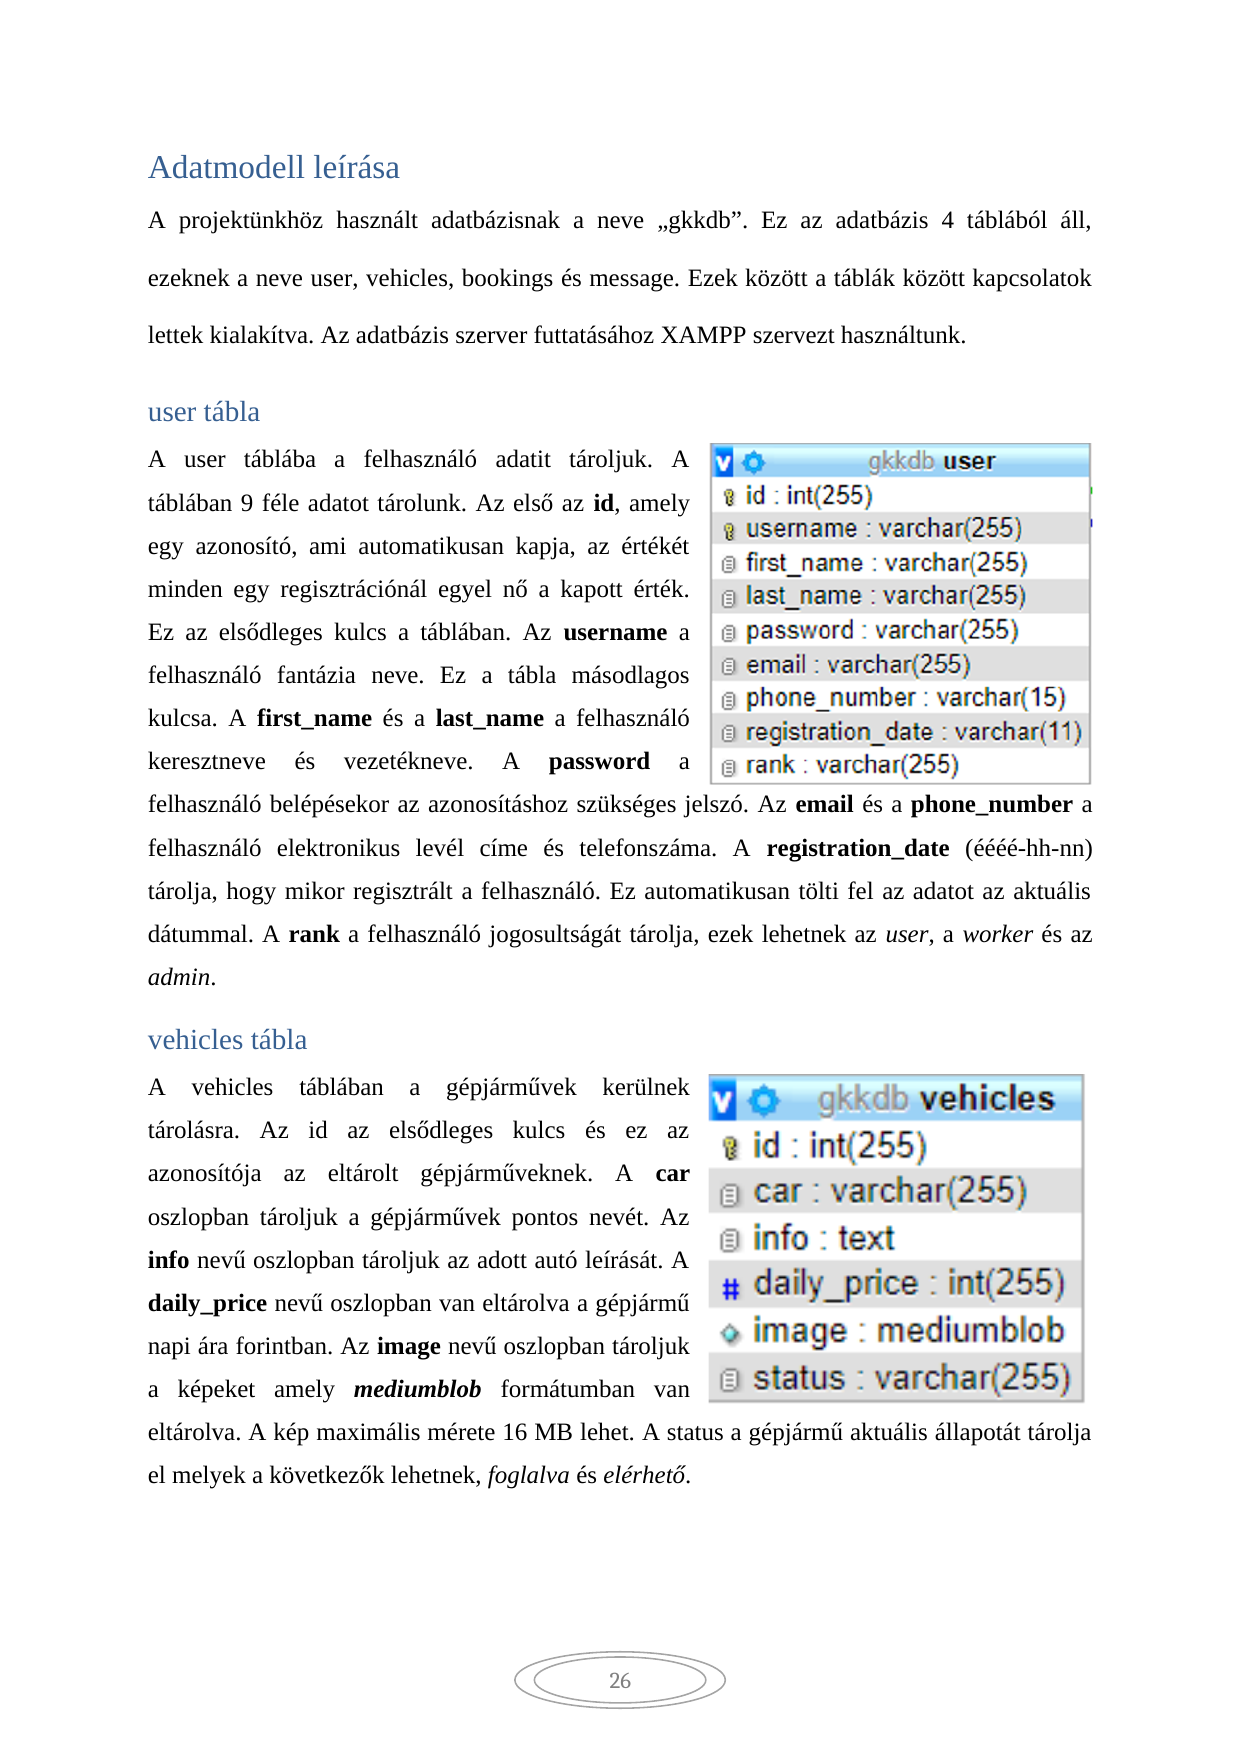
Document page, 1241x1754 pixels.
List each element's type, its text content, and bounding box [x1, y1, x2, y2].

picture [708, 1074, 1093, 1406]
subtitle user tábla [148, 394, 1093, 428]
text A projektünkhöz használt adatbázisnak a neve „gkkdb”. Ez az adatbázis 4 táblából áll, ezeknek a neve user, vehicles, bookings és message. Ezek között a táblák között kapcsolatok lettek kialakítva. Az adatbázis szerver futtatásához XAMPP szervezt használtunk. [148, 205, 1093, 349]
subtitle Adatmodell leírása [148, 148, 1093, 186]
picture [708, 443, 1093, 785]
subtitle vehicles tábla [148, 1022, 1093, 1055]
